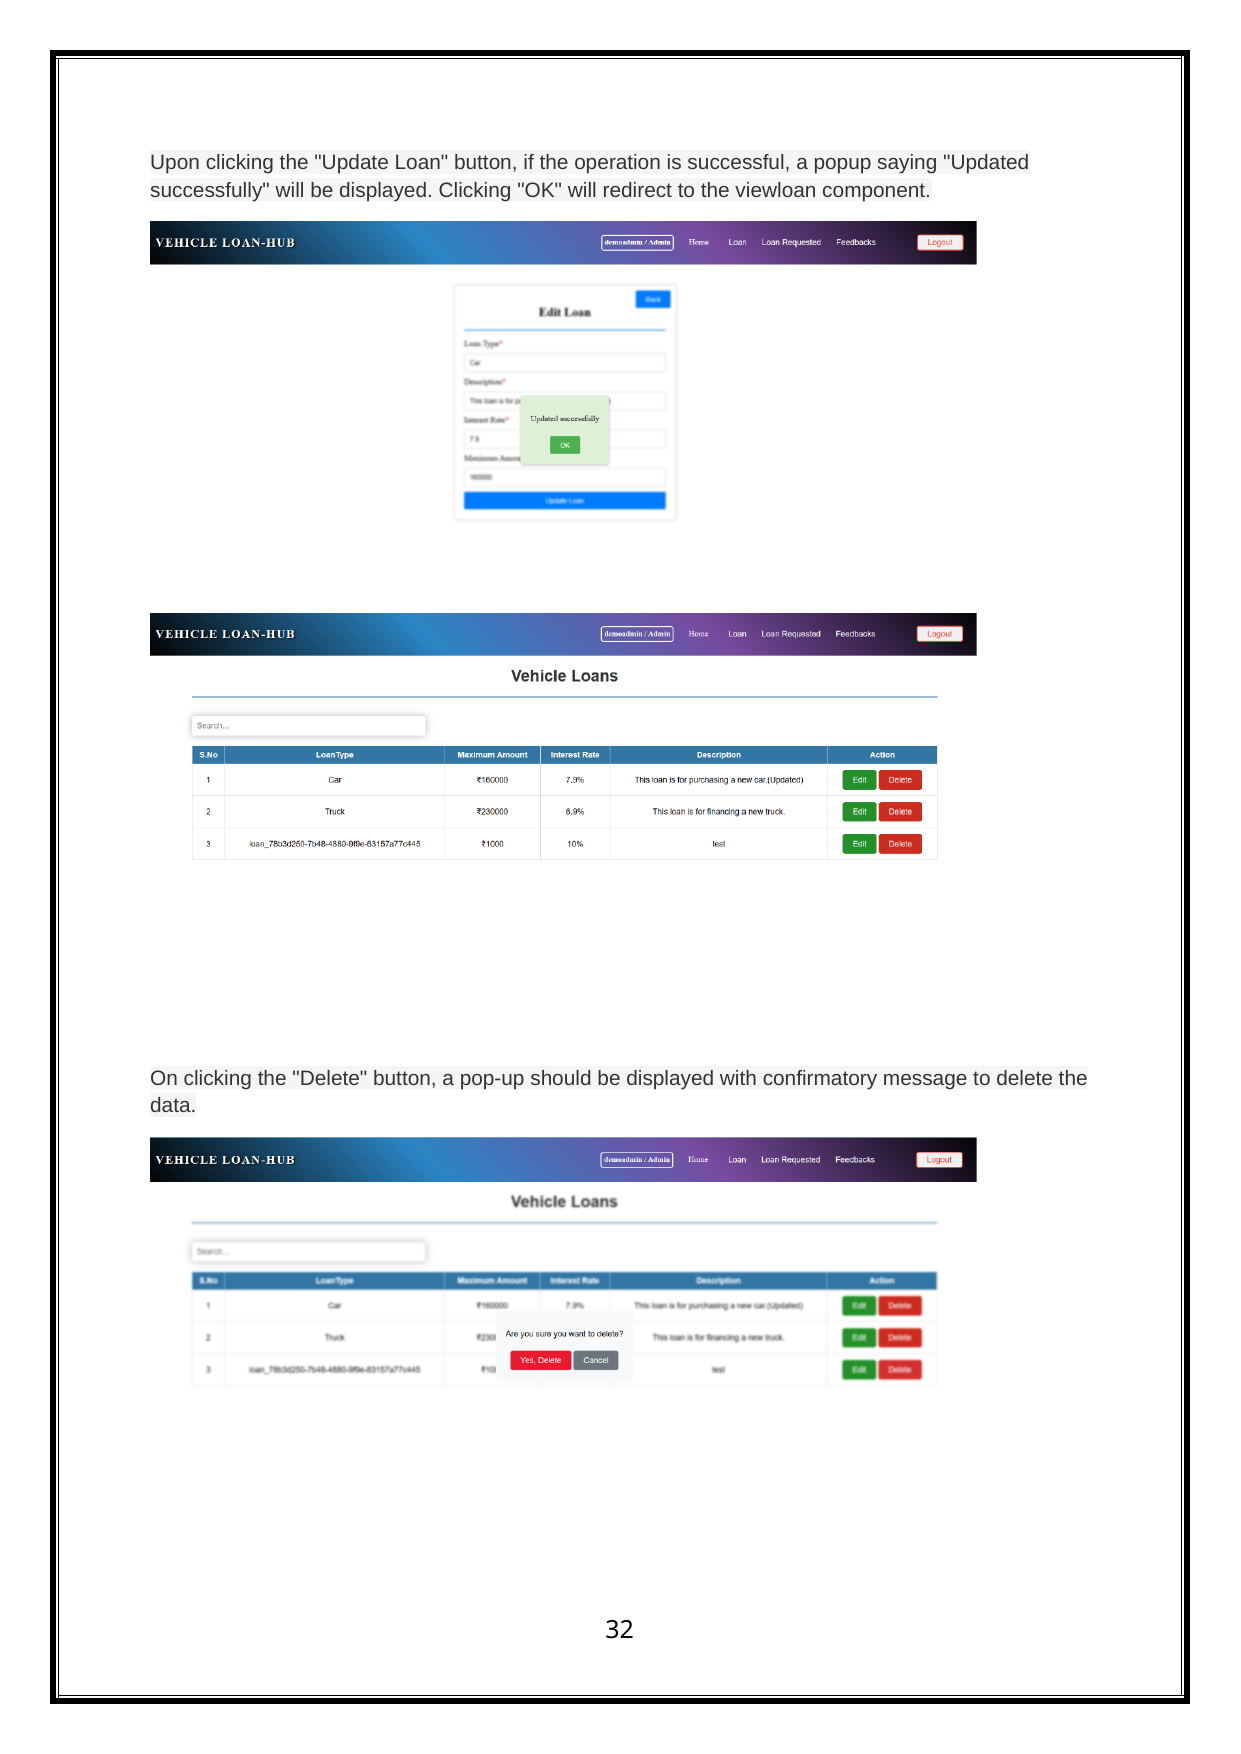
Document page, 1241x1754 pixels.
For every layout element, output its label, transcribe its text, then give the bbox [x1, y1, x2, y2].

picture [150, 613, 977, 994]
text Upon clicking the "Update Loan" button, if the operation is successful, a popup saying "Updated successfully" will be displayed. Clicking "OK" will redirect to the viewloan component. [150, 150, 1090, 201]
picture [150, 1137, 977, 1554]
text On clicking the "Delete" button, a pop-up should be displayed with confirmatory message to delete the data. [150, 1066, 1090, 1117]
picture [150, 221, 977, 592]
